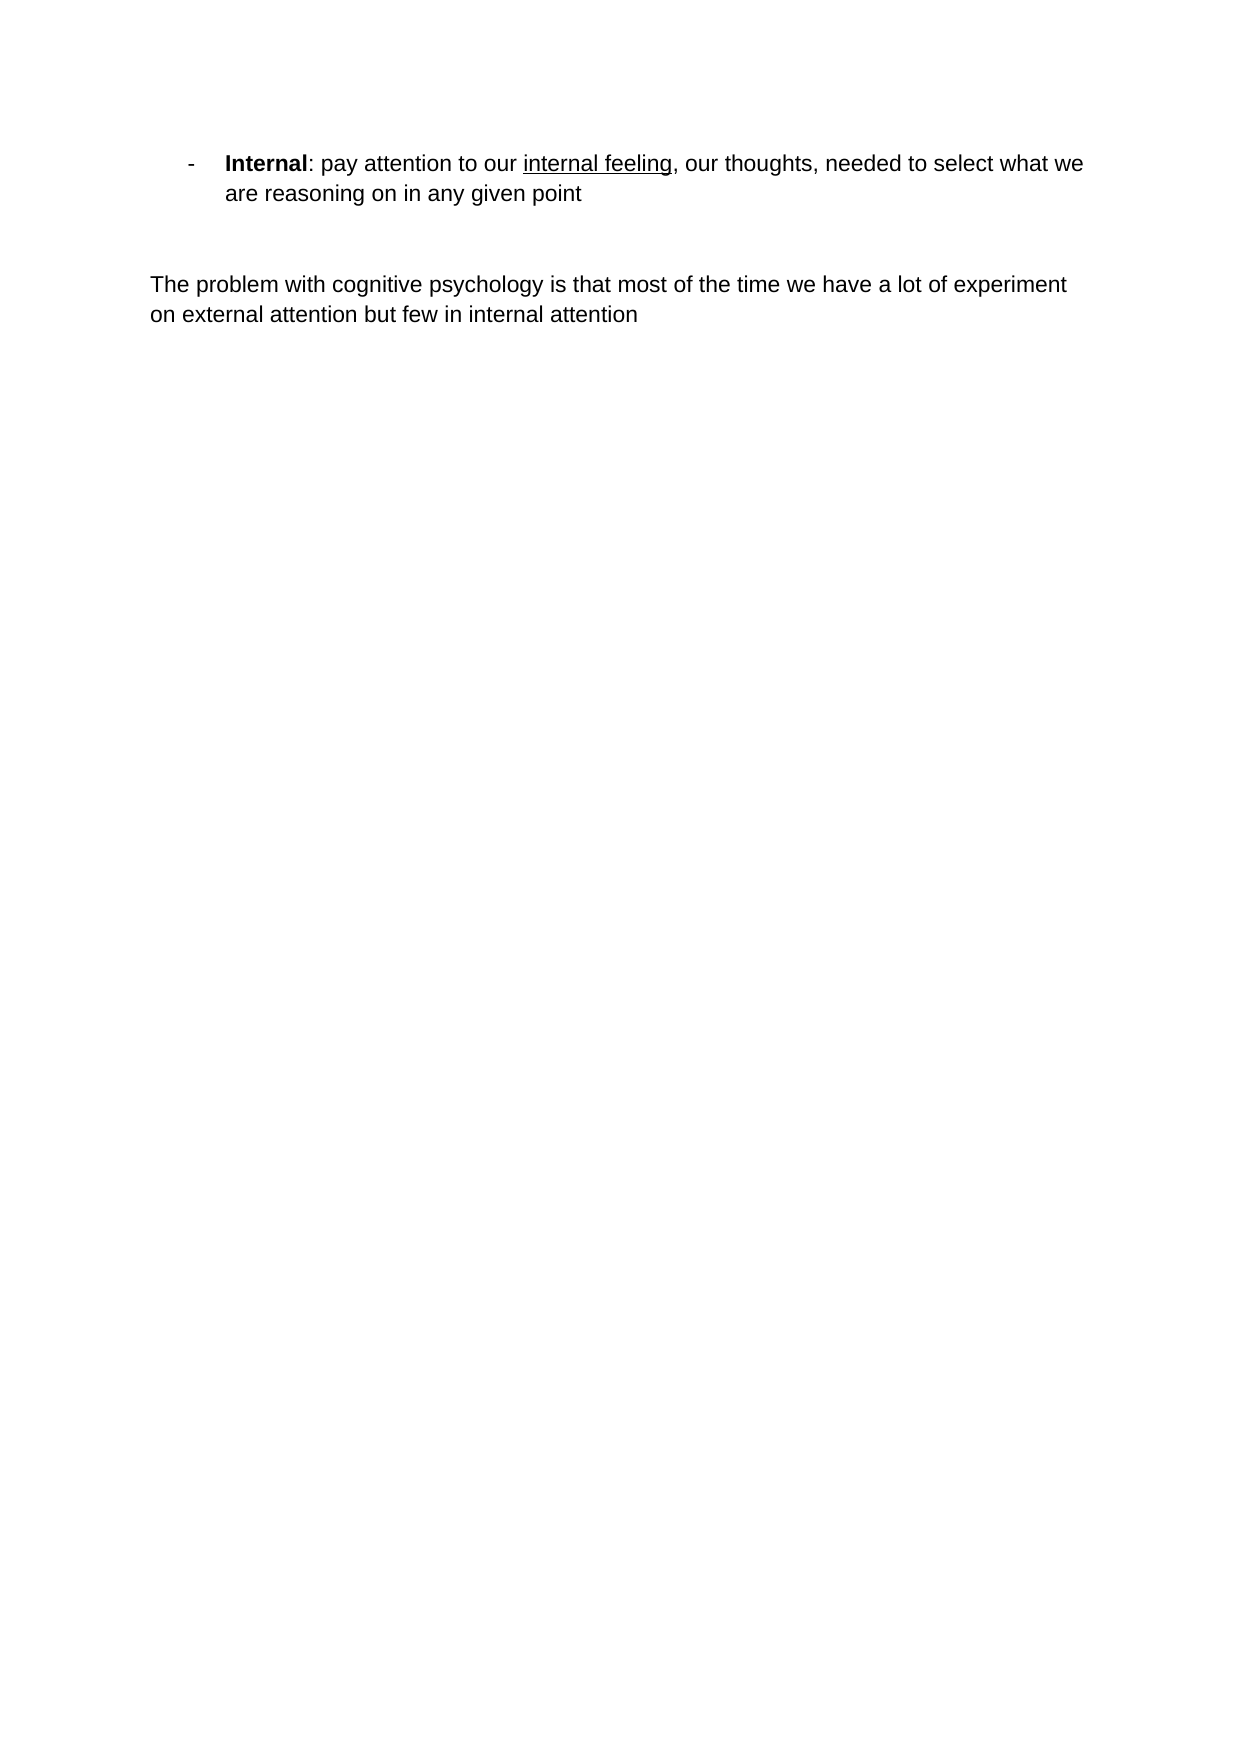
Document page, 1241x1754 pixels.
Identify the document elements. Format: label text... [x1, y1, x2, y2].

text The problem with cognitive psychology is that most of the time we have a lot of experiment on external attention but few in internal attention [150, 271, 1090, 327]
list Internal: pay attention to our internal feeling, our thoughts, needed to select what we are reasoning on in any given point [187, 150, 1090, 207]
